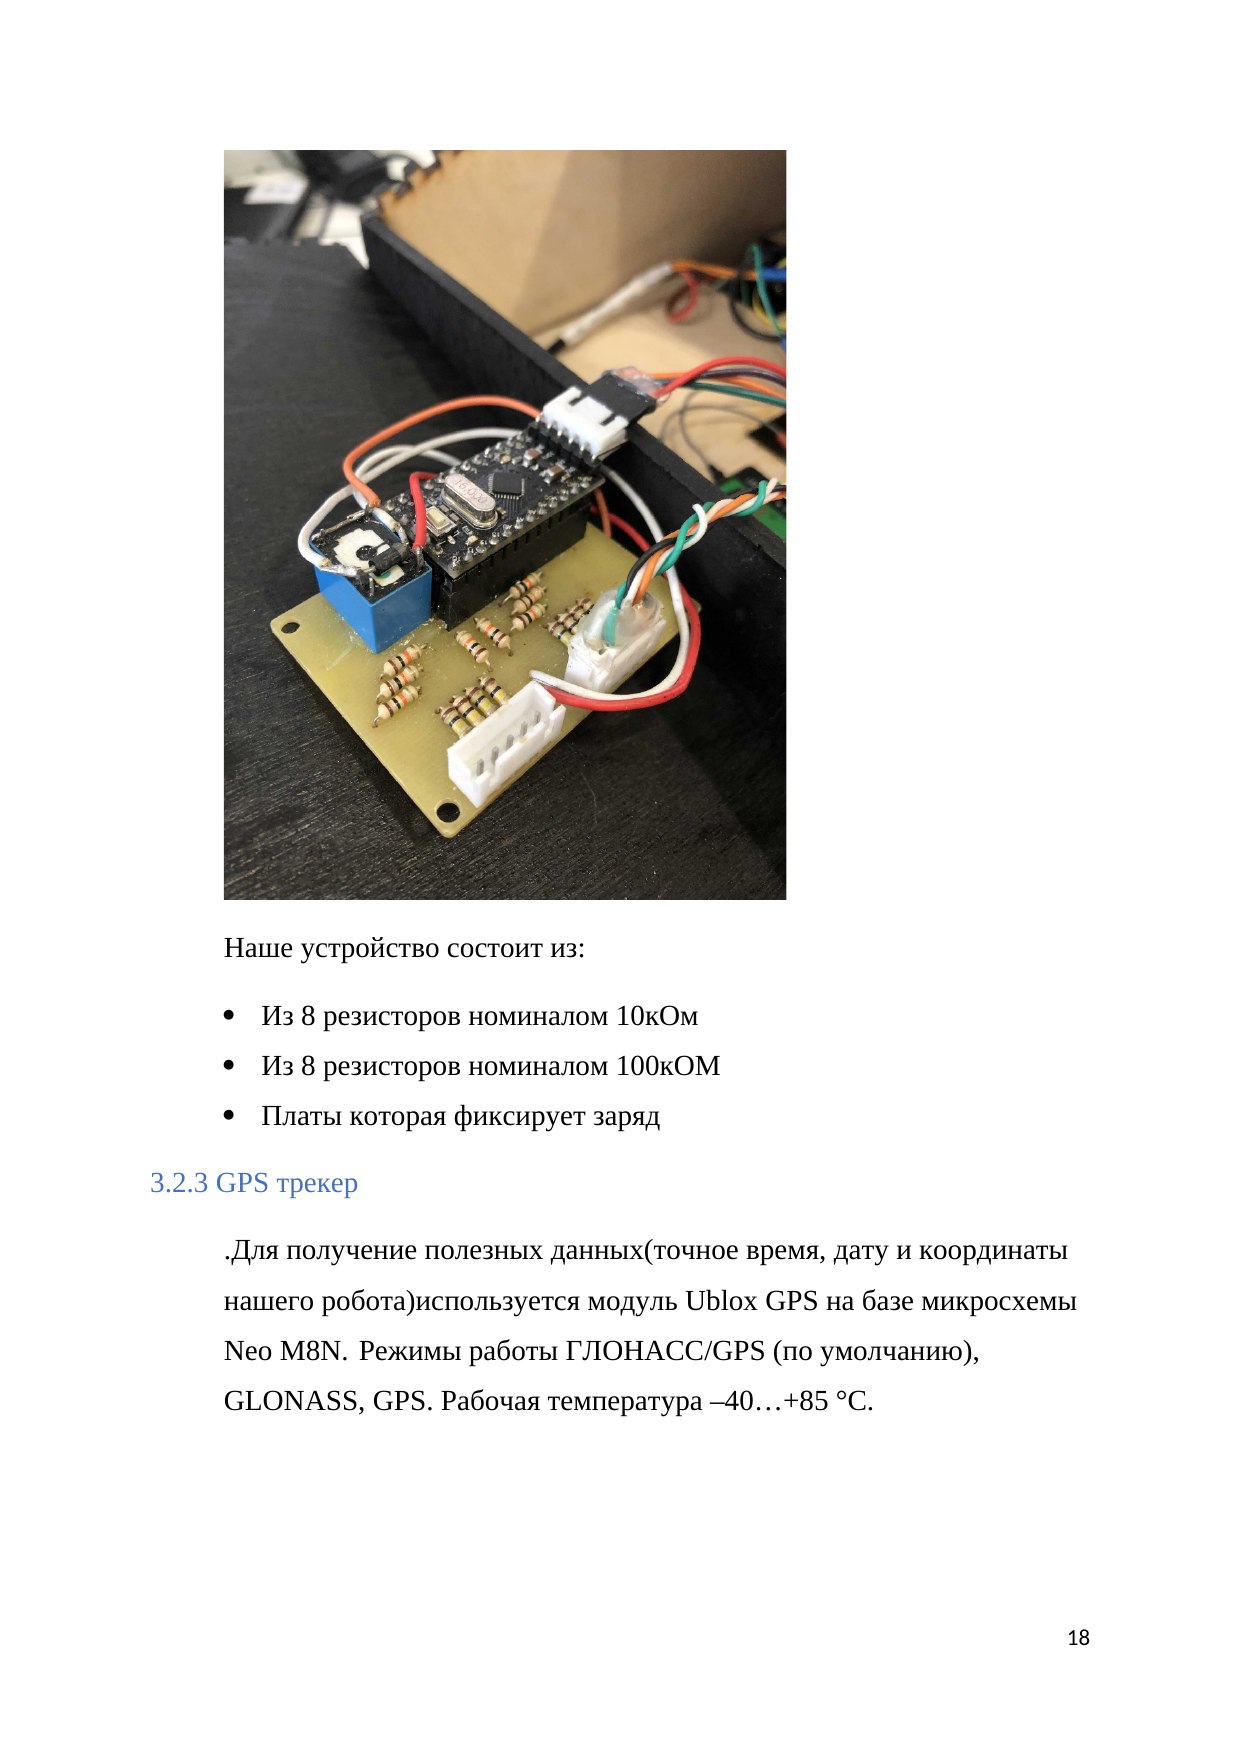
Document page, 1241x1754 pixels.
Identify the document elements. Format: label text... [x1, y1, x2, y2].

list Из 8 резисторов номиналом 100кОМ [224, 1048, 1090, 1082]
list Из 8 резисторов номиналом 10кОм [224, 998, 1090, 1031]
text .Для получение полезных данных(точное время, дату и координаты нашего робота)используется модуль Ublox GPS на базе микросхемы Neo M8N. Режимы работы ГЛОНАСС/GPS (по умолчанию), GLONASS, GPS. Рабочая температура –40…+85 °С. [224, 1232, 1090, 1417]
text Наше устройство состоит из: [224, 931, 1090, 964]
picture [223, 150, 787, 900]
list Платы которая фиксирует заряд [224, 1098, 1090, 1132]
text 3.2.3 GPS трекер [150, 1166, 1090, 1199]
